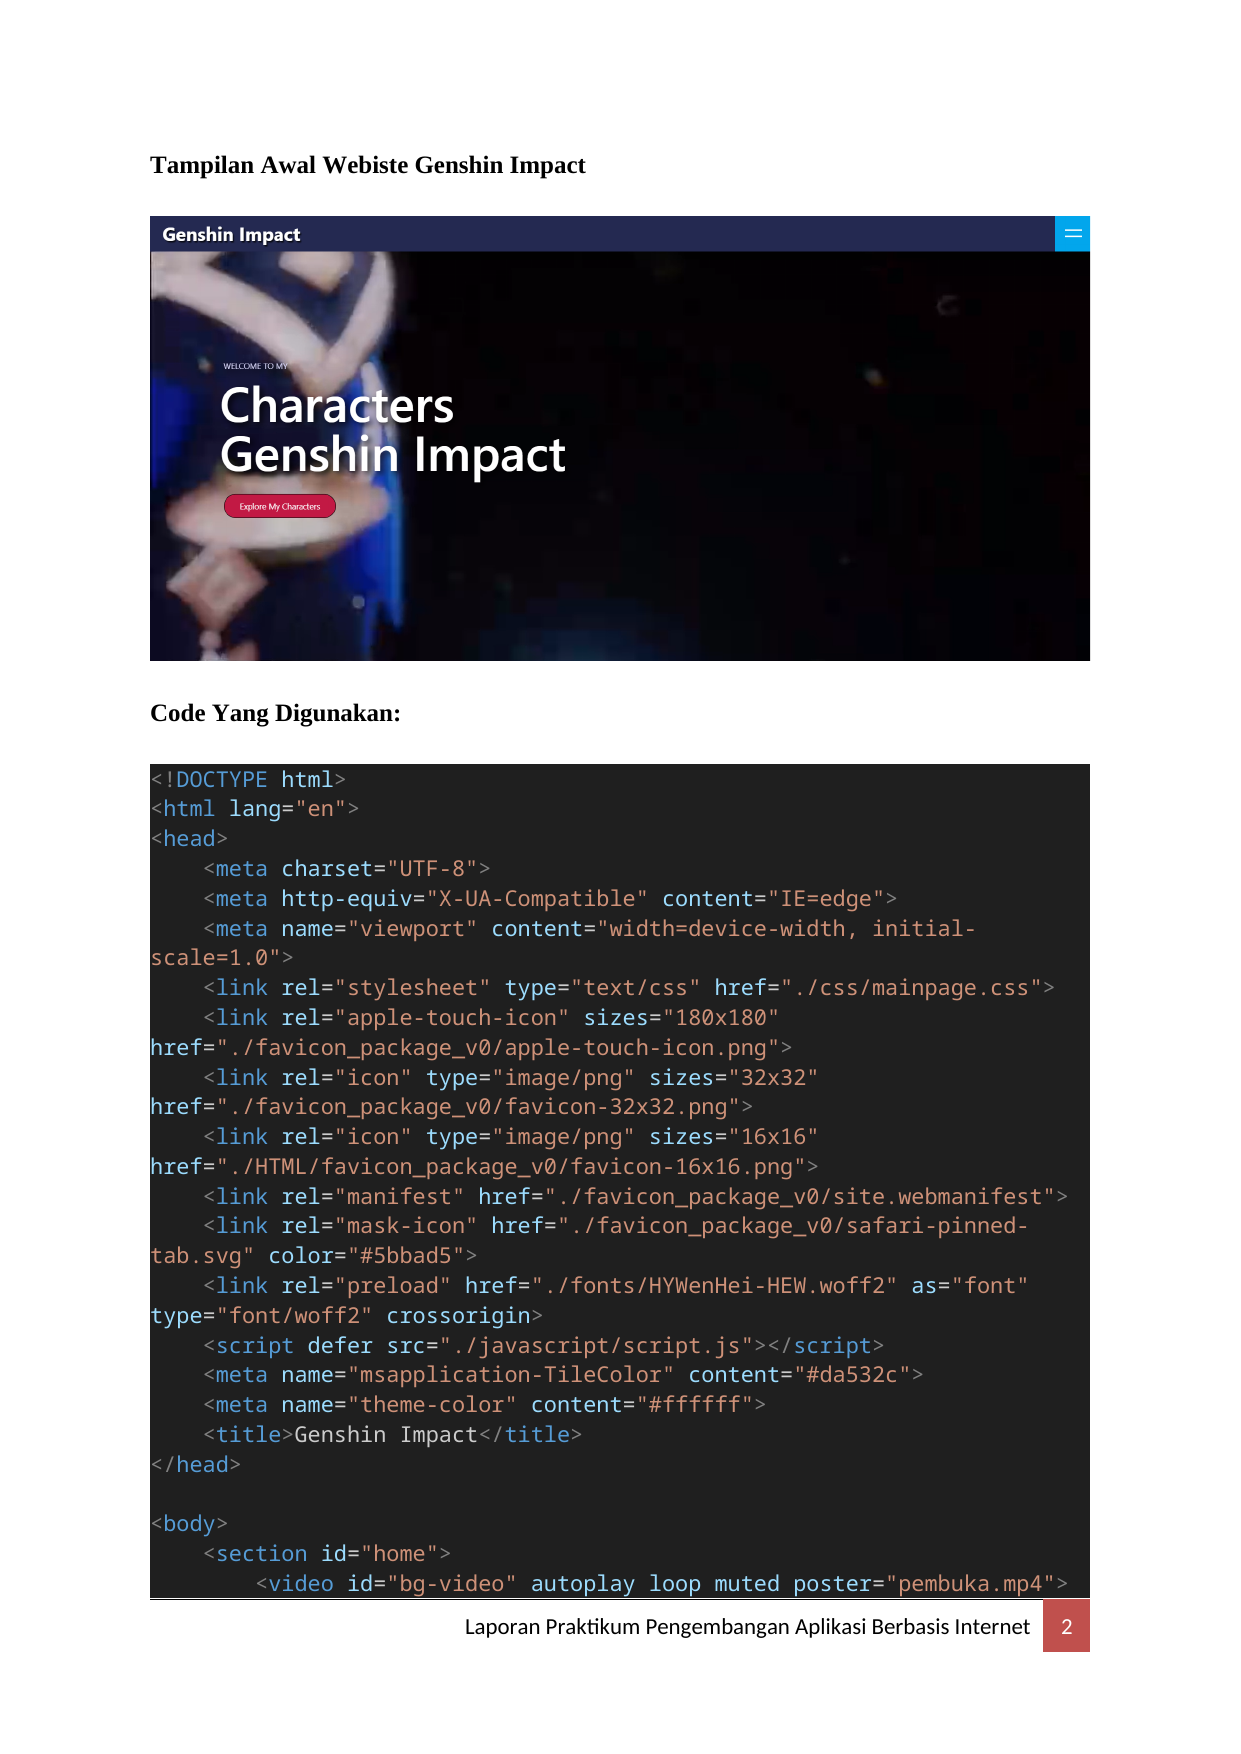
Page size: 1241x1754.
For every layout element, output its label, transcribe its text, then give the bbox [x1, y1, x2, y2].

text <link rel="apple-touch-icon" sizes="180x180" href="./favicon_package_v0/apple-touch-icon.png"> [150, 1002, 1090, 1062]
text <title>Genshin Impact</title> [150, 1419, 1090, 1449]
text <video id="bg-video" autoplay loop muted poster="pembuka.mp4"> [150, 1568, 1090, 1598]
text </head> [150, 1449, 1090, 1479]
text Code Yang Digunakan: [150, 698, 1090, 726]
text <script defer src="./javascript/script.js"></script> [150, 1330, 1090, 1359]
text <link rel="icon" type="image/png" sizes="16x16" href="./HTML/favicon_package_v0/favicon-16x16.png"> [150, 1121, 1090, 1181]
text Tampilan Awal Webiste Genshin Impact [150, 150, 1090, 179]
text <link rel="mask-icon" href="./favicon_package_v0/safari-pinned-tab.svg" color="#5bbad5"> [150, 1211, 1090, 1270]
text <!DOCTYPE html> [150, 764, 1090, 793]
text <section id="home"> [150, 1538, 1090, 1568]
picture [150, 216, 1091, 661]
text <meta http-equiv="X-UA-Compatible" content="IE=edge"> [150, 883, 1090, 913]
text <link rel="manifest" href="./favicon_package_v0/site.webmanifest"> [150, 1181, 1090, 1211]
text <meta name="viewport" content="width=device-width, initial-scale=1.0"> [150, 913, 1090, 972]
text <link rel="stylesheet" type="text/css" href="./css/mainpage.css"> [150, 972, 1090, 1002]
text <head> [150, 823, 1090, 853]
text <body> [150, 1508, 1090, 1538]
text <link rel="preload" href="./fonts/HYWenHei-HEW.woff2" as="font" type="font/woff2" crossorigin> [150, 1270, 1090, 1330]
text <html lang="en"> [150, 793, 1090, 823]
text <meta name="msapplication-TileColor" content="#da532c"> [150, 1359, 1090, 1389]
text <link rel="icon" type="image/png" sizes="32x32" href="./favicon_package_v0/favicon-32x32.png"> [150, 1062, 1090, 1121]
text <meta charset="UTF-8"> [150, 853, 1090, 883]
text <meta name="theme-color" content="#ffffff"> [150, 1389, 1090, 1419]
